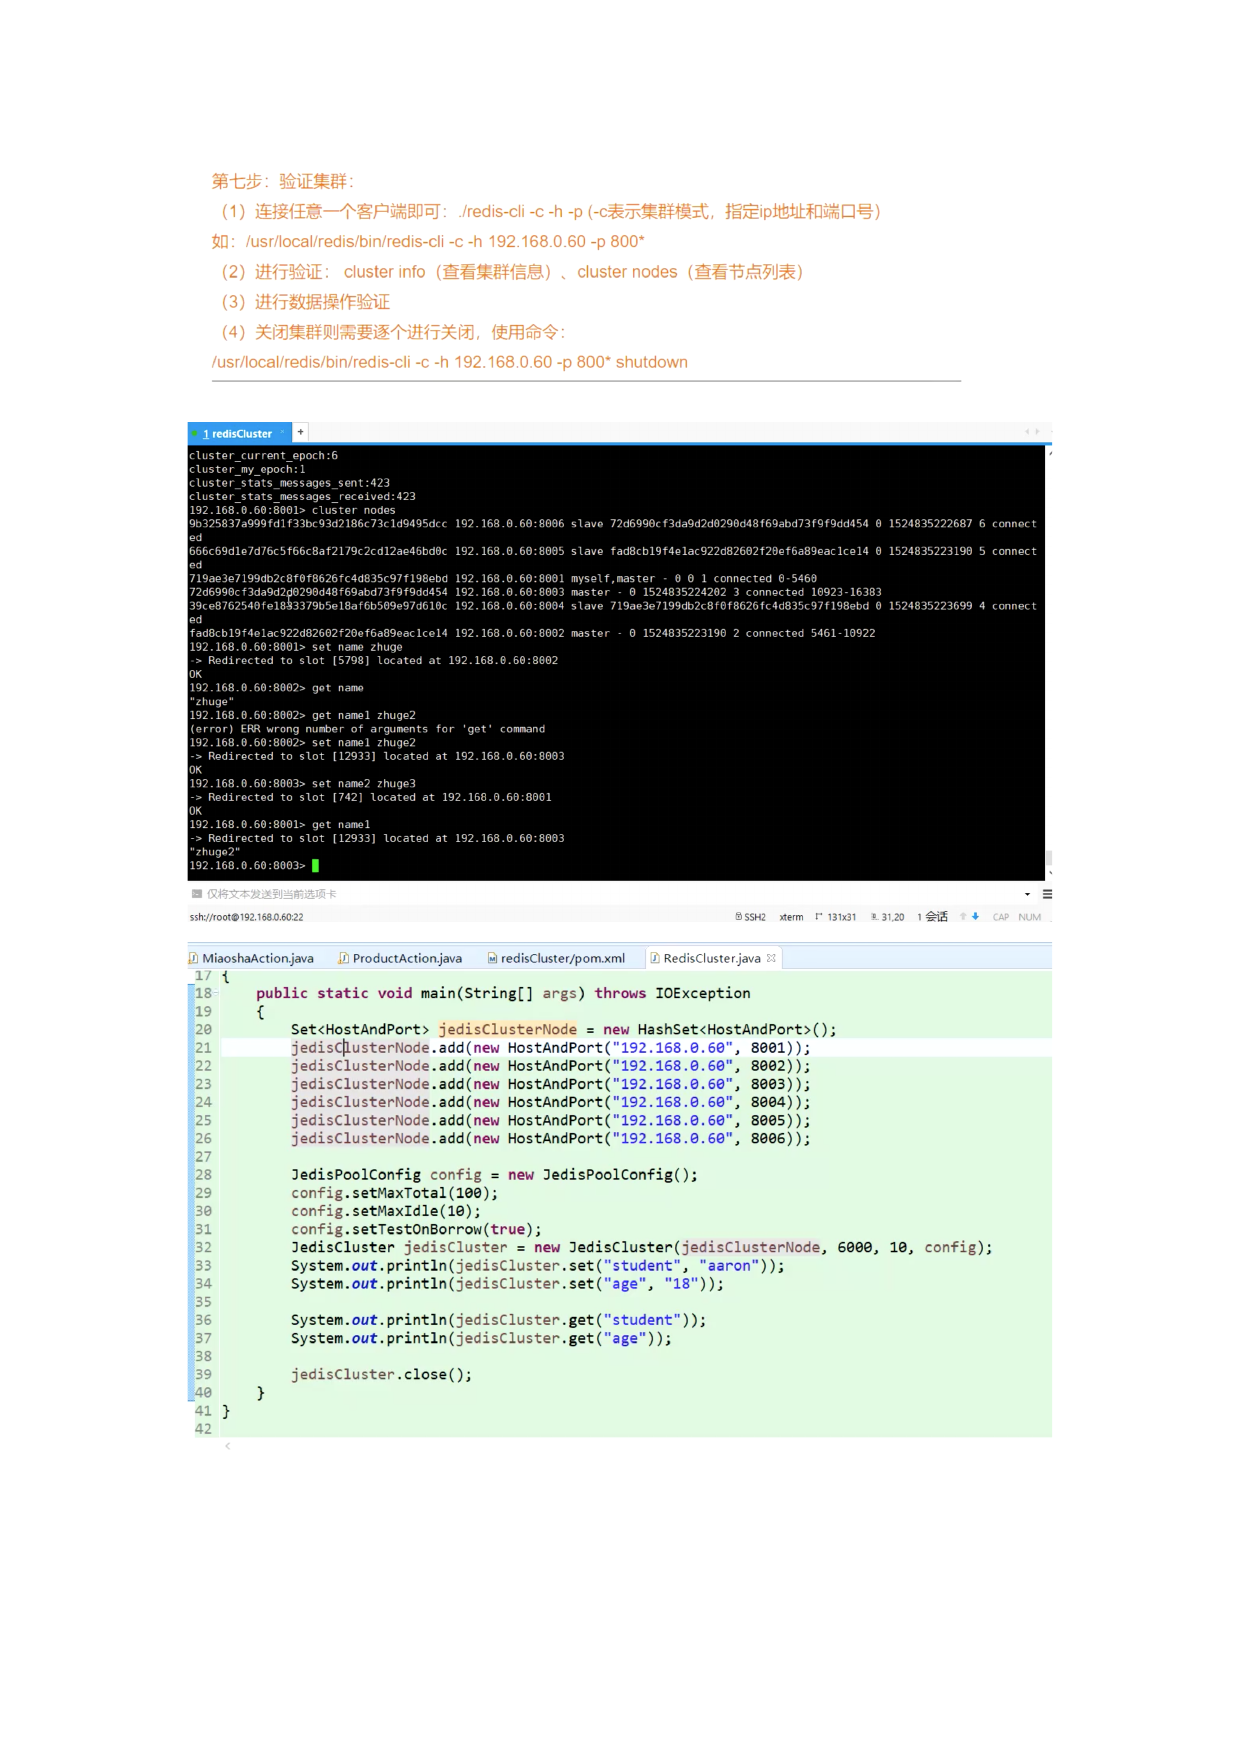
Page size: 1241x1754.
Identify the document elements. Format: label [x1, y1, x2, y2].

picture [187, 422, 1053, 922]
picture [187, 942, 1053, 1452]
picture [187, 162, 1053, 391]
